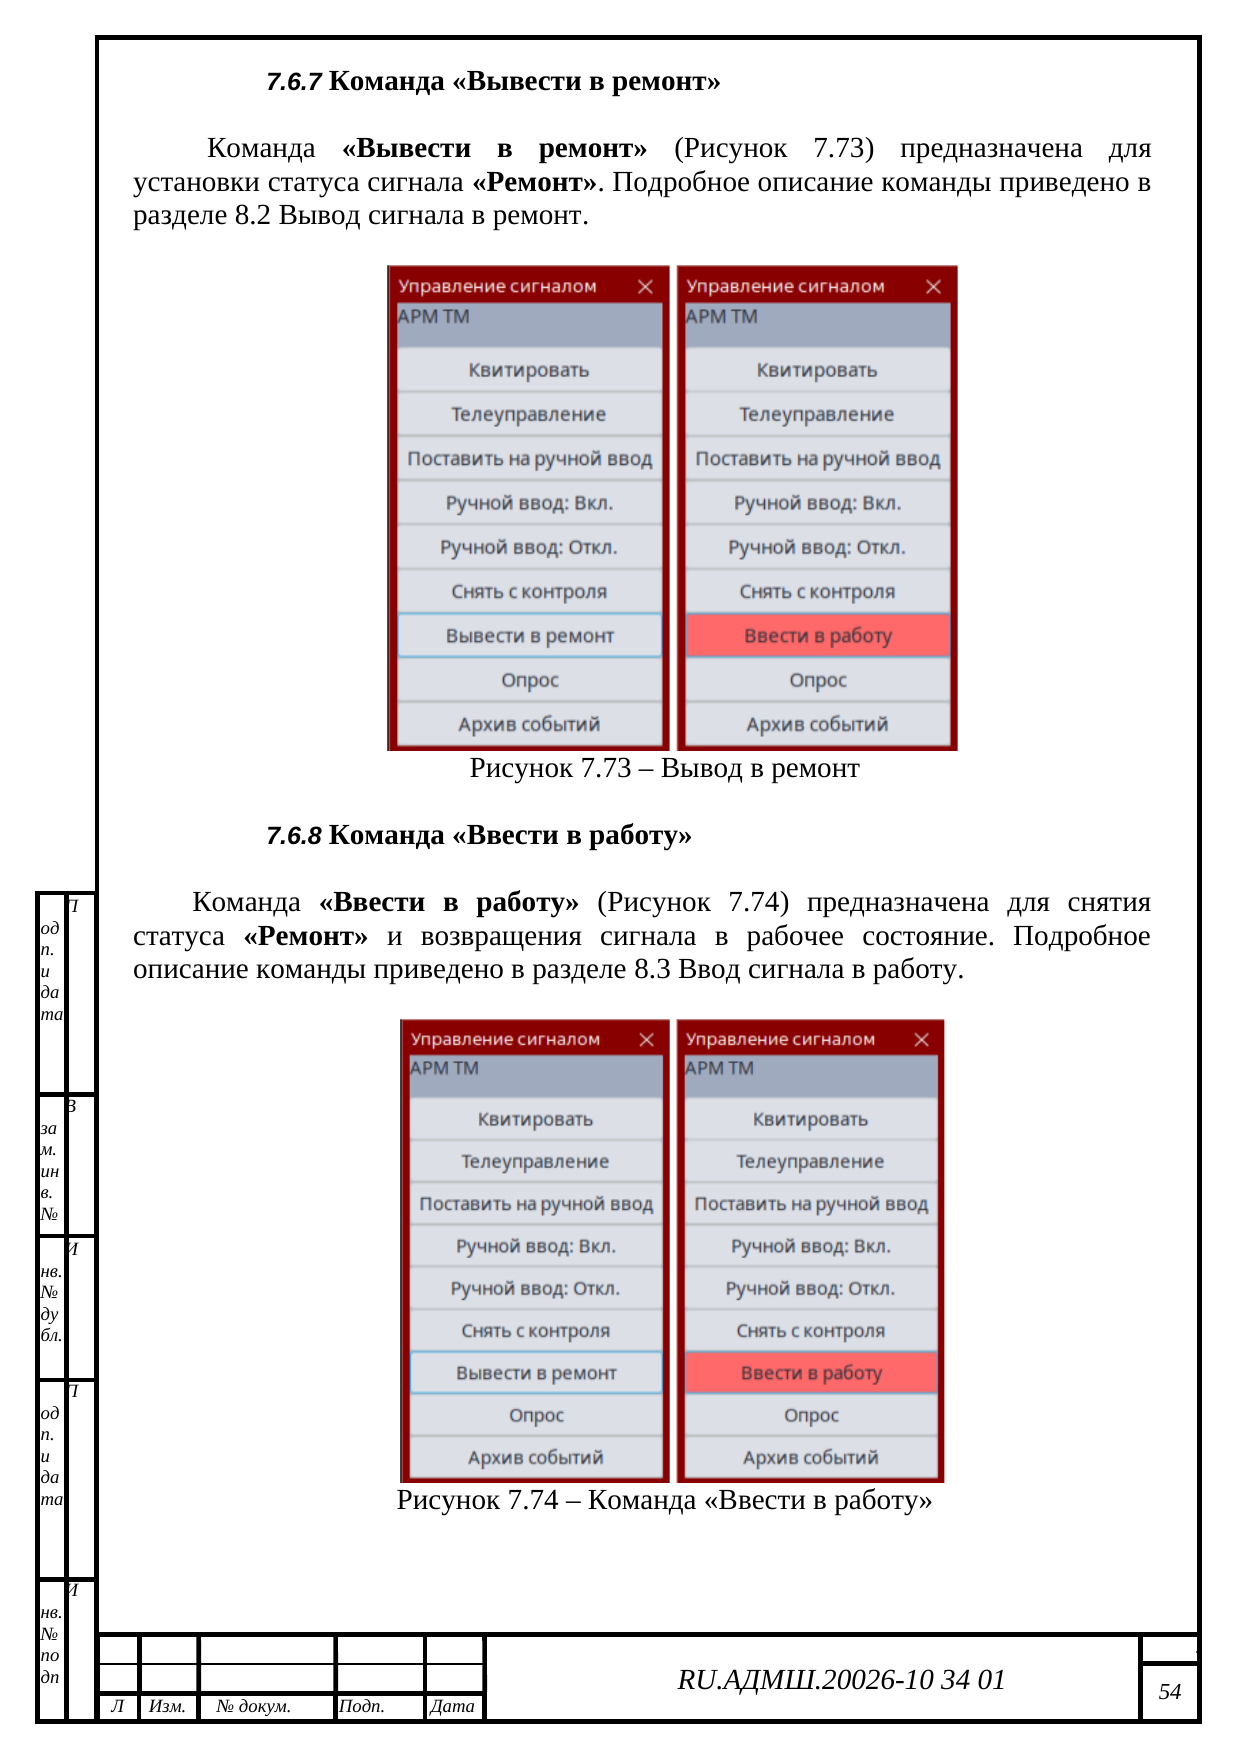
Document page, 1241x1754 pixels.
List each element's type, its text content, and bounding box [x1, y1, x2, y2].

subtitle Команда «Ввести в работу» [177, 817, 1152, 851]
picture [386, 264, 958, 751]
text Рисунок 7.58 – Команда «Ввести в работу» [133, 1482, 1137, 1516]
subtitle Команда «Вывести в ремонт» [177, 63, 1152, 97]
picture [399, 1018, 945, 1483]
text Рисунок 7.57 – Вывод в ремонт [133, 750, 1137, 784]
